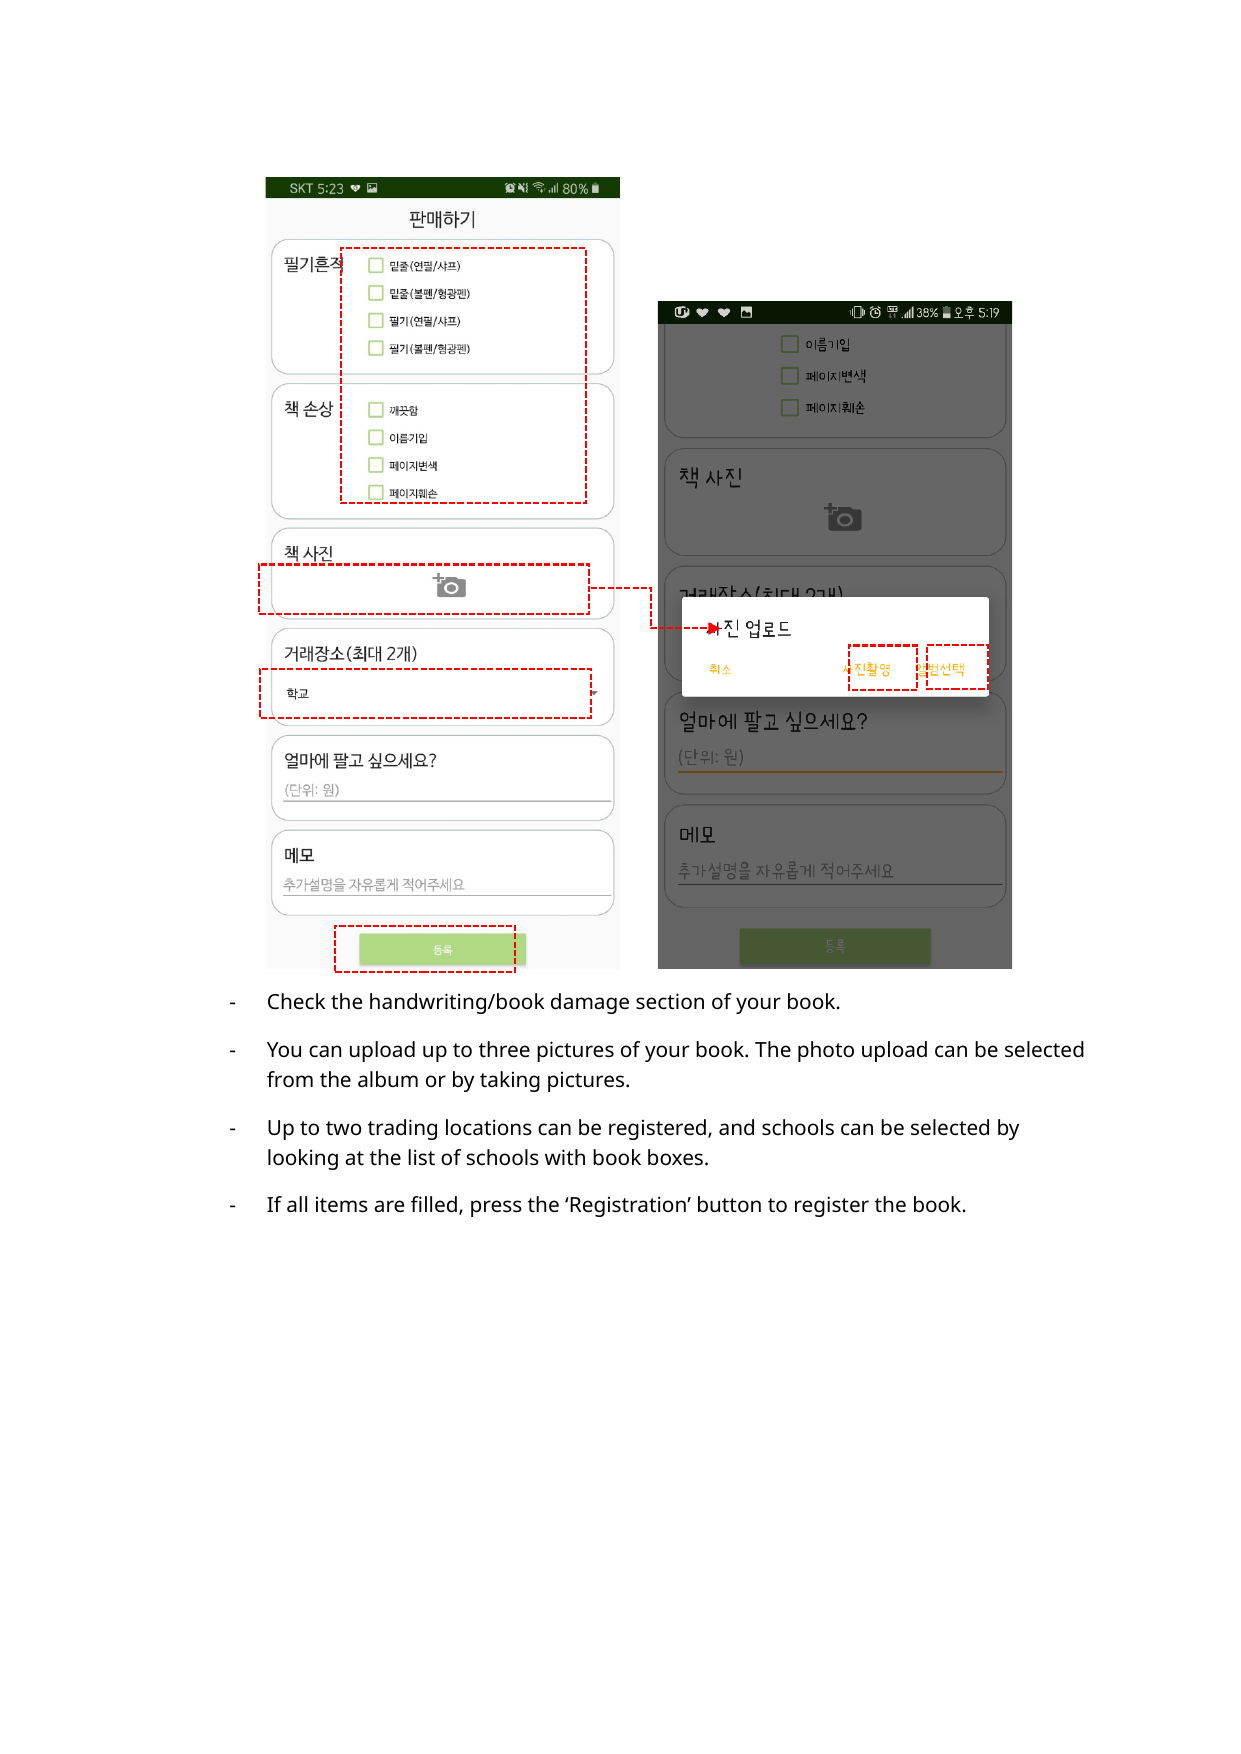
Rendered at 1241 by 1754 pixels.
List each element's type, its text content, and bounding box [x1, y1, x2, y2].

list Up to two trading locations can be registered, and schools can be selected by looking at the list of schools with book boxes. [229, 1113, 1090, 1172]
list If all items are filled, press the ‘Registration’ button to register the book. [229, 1191, 1090, 1219]
picture [265, 177, 620, 969]
list Check the handwriting/book damage section of your book. [229, 987, 1090, 1016]
picture [657, 301, 1013, 969]
list You can upload up to three pictures of your book. The photo upload can be selected from the album or by taking pictures. [229, 1035, 1090, 1094]
